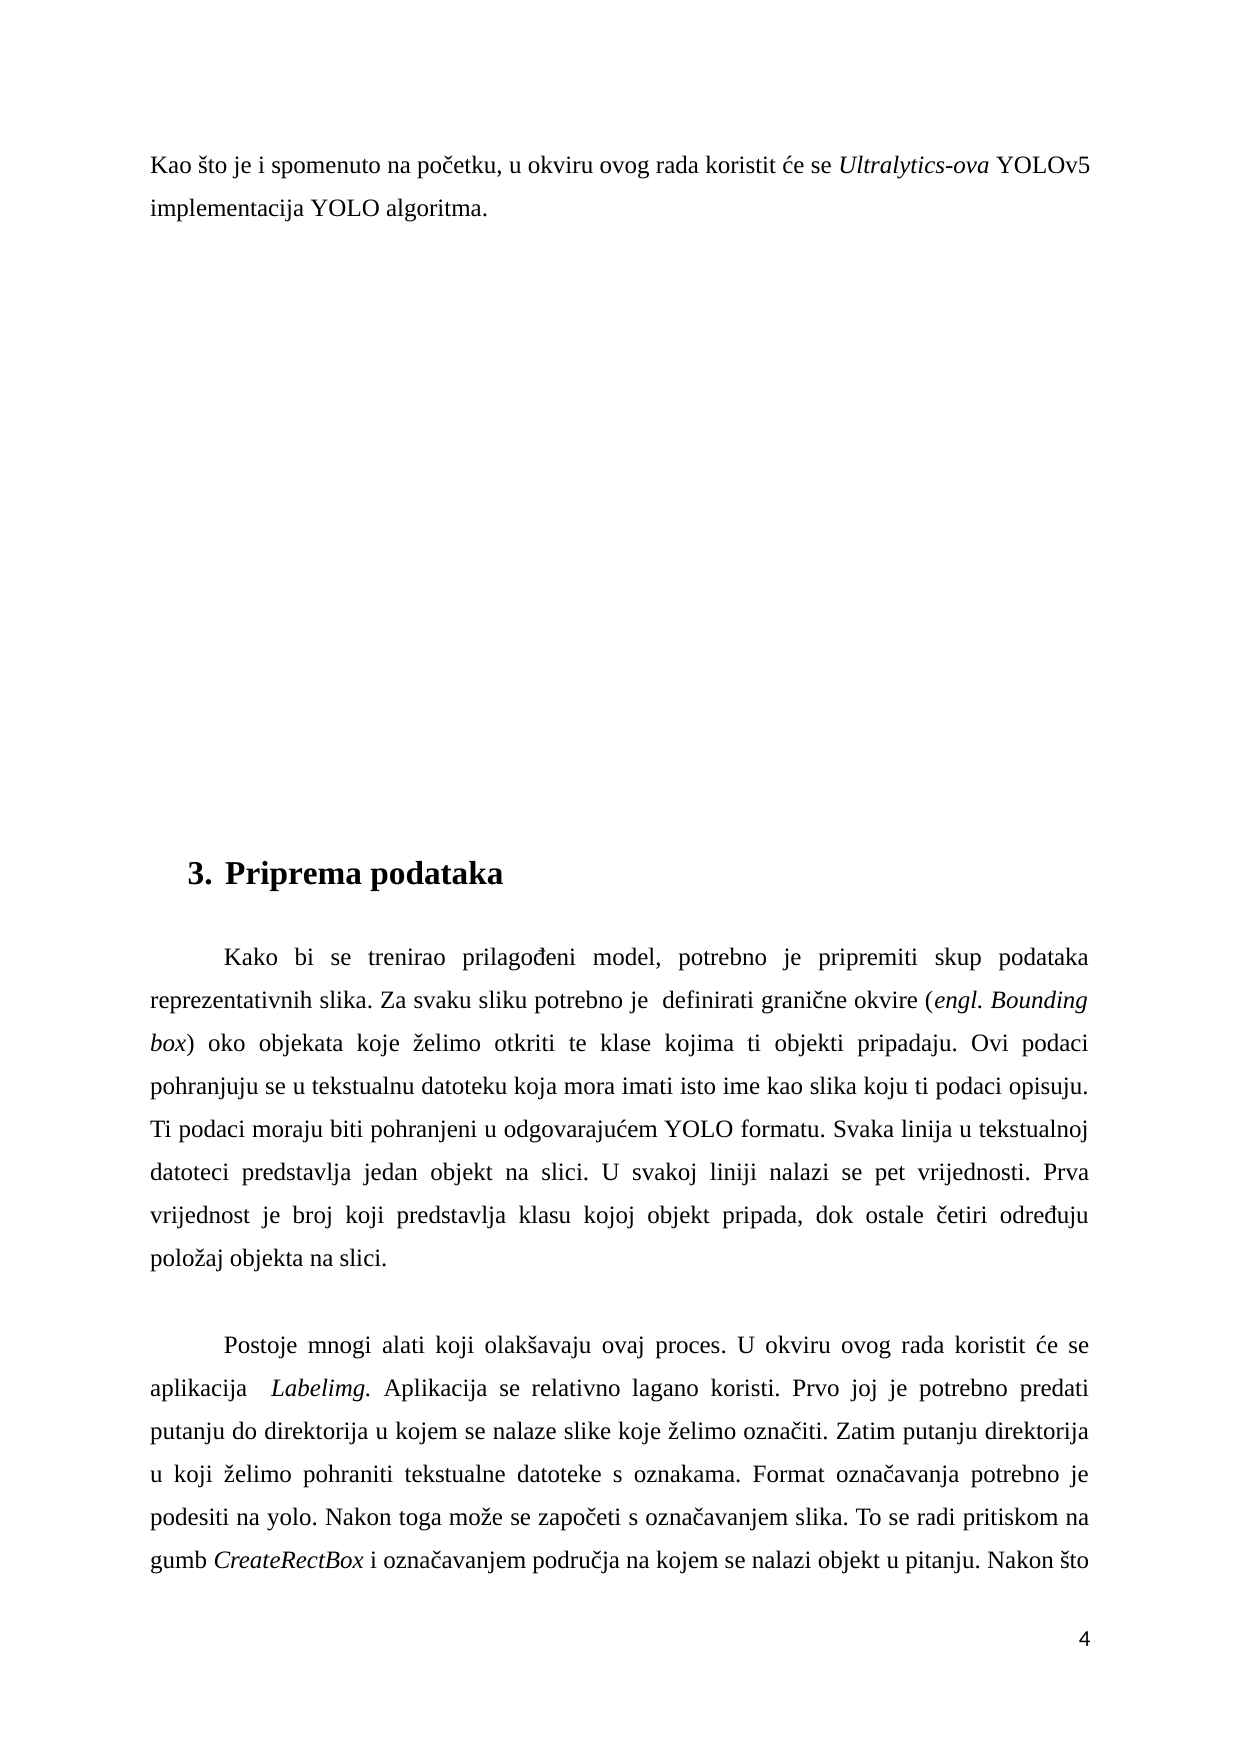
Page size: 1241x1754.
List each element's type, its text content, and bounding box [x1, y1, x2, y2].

text Kako bi se trenirao prilagođeni model, potrebno je pripremiti skup podataka reprezentativnih slika. Za svaku sliku potrebno je definirati granične okvire (engl. Bounding box) oko objekata koje želimo otkriti te klase kojima ti objekti pripadaju. Ovi podaci pohranjuju se u tekstualnu datoteku koja mora imati isto ime kao slika koju ti podaci opisuju. Ti podaci moraju biti pohranjeni u odgovarajućem YOLO formatu. Svaka linija u tekstualnoj datoteci predstavlja jedan objekt na slici. U svakoj liniji nalazi se pet vrijednosti. Prva vrijednost je broj koji predstavlja klasu kojoj objekt pripada, dok ostale četiri određuju položaj objekta na slici. [150, 942, 1090, 1272]
text Kao što je i spomenuto na početku, u okviru ovog rada koristit će se Ultralytics-ova YOLOv5 implementacija YOLO algoritma. [150, 150, 1090, 222]
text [150, 1330, 1090, 1574]
subtitle Priprema podataka [187, 853, 1090, 892]
